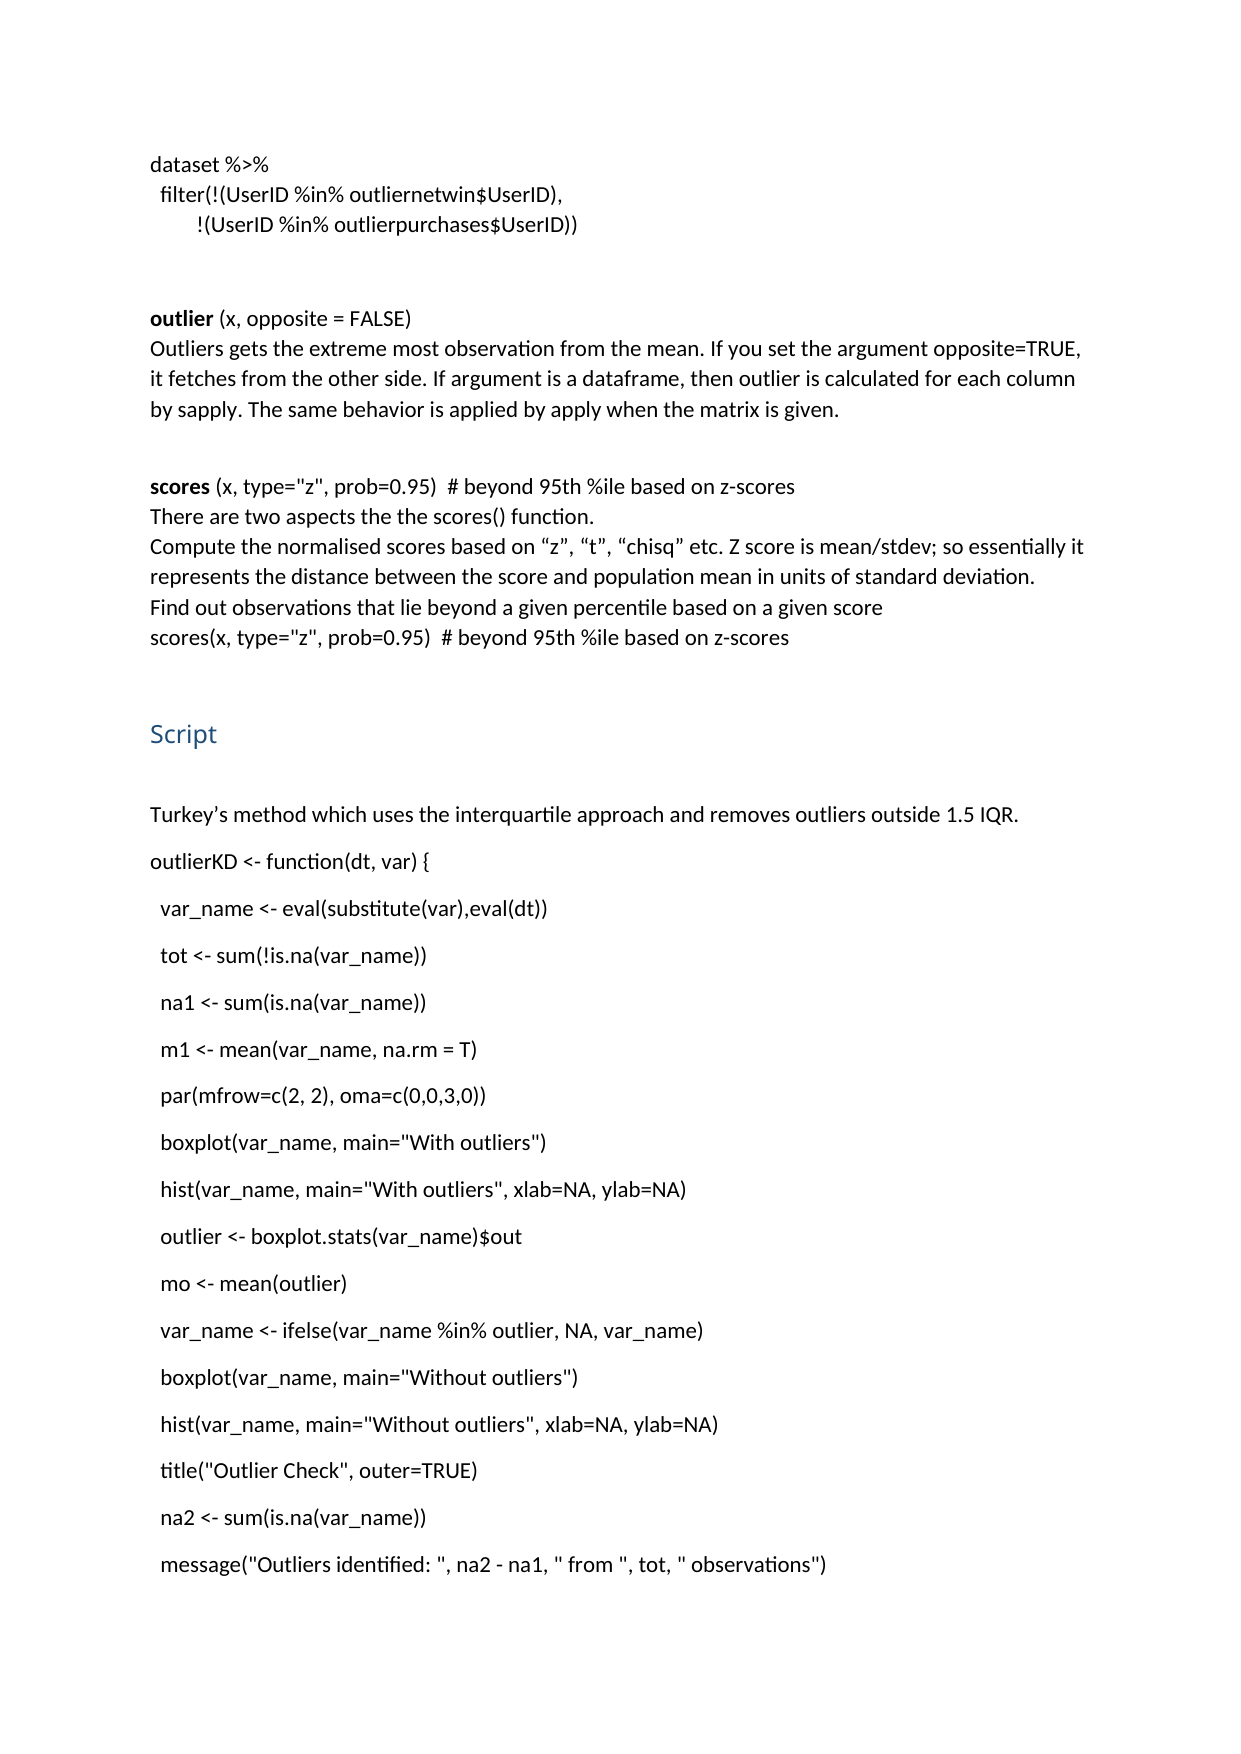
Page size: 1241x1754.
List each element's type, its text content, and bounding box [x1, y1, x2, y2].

text message("Outliers identified: ", na2 - na1, " from ", tot, " observations") [150, 1550, 1090, 1578]
text na2 <- sum(is.na(var_name)) [150, 1503, 1090, 1531]
text outlier (x, opposite = FALSE) Outliers gets the extreme most observation from the mean. If you set the argument opposite=TRUE, it fetches from the other side. If argument is a dataframe, then outlier is calculated for each column by sapply. The same behavior is applied by apply when the matrix is given. [150, 304, 1090, 423]
subtitle Script [150, 717, 1090, 751]
text outlierKD <- function(dt, var) { [150, 847, 1090, 875]
text boxplot(var_name, main="Without outliers") [150, 1363, 1090, 1391]
text scores (x, type="z", prob=0.95) # beyond 95th %ile based on z-scores There are two aspects the the scores() function. Compute the normalised scores based on “z”, “t”, “chisq” etc. Z score is mean/stdev; so essentially it represents the distance between the score and population mean in units of standard deviation. Find out observations that lie beyond a given percentile based on a given score scores(x, type="z", prob=0.95) # beyond 95th %ile based on z-scores [150, 442, 1090, 651]
text Turkey’s method which uses the interquartile approach and removes outliers outside 1.5 IQR. [150, 800, 1090, 828]
text m1 <- mean(var_name, na.rm = T) [150, 1035, 1090, 1063]
text boxplot(var_name, main="With outliers") [150, 1128, 1090, 1156]
text dataset %>% filter(!(UserID %in% outliernetwin$UserID), !(UserID %in% outlierpurchases$UserID)) [150, 150, 1090, 238]
text par(mfrow=c(2, 2), oma=c(0,0,3,0)) [150, 1082, 1090, 1109]
text var_name <- ifelse(var_name %in% outlier, NA, var_name) [150, 1316, 1090, 1344]
text na1 <- sum(is.na(var_name)) [150, 988, 1090, 1016]
text hist(var_name, main="Without outliers", xlab=NA, ylab=NA) [150, 1410, 1090, 1438]
text var_name <- eval(substitute(var),eval(dt)) [150, 894, 1090, 922]
text mo <- mean(outlier) [150, 1269, 1090, 1297]
text outlier <- boxplot.stats(var_name)$out [150, 1222, 1090, 1250]
text tot <- sum(!is.na(var_name)) [150, 941, 1090, 969]
text hist(var_name, main="With outliers", xlab=NA, ylab=NA) [150, 1175, 1090, 1203]
text title("Outlier Check", outer=TRUE) [150, 1457, 1090, 1484]
